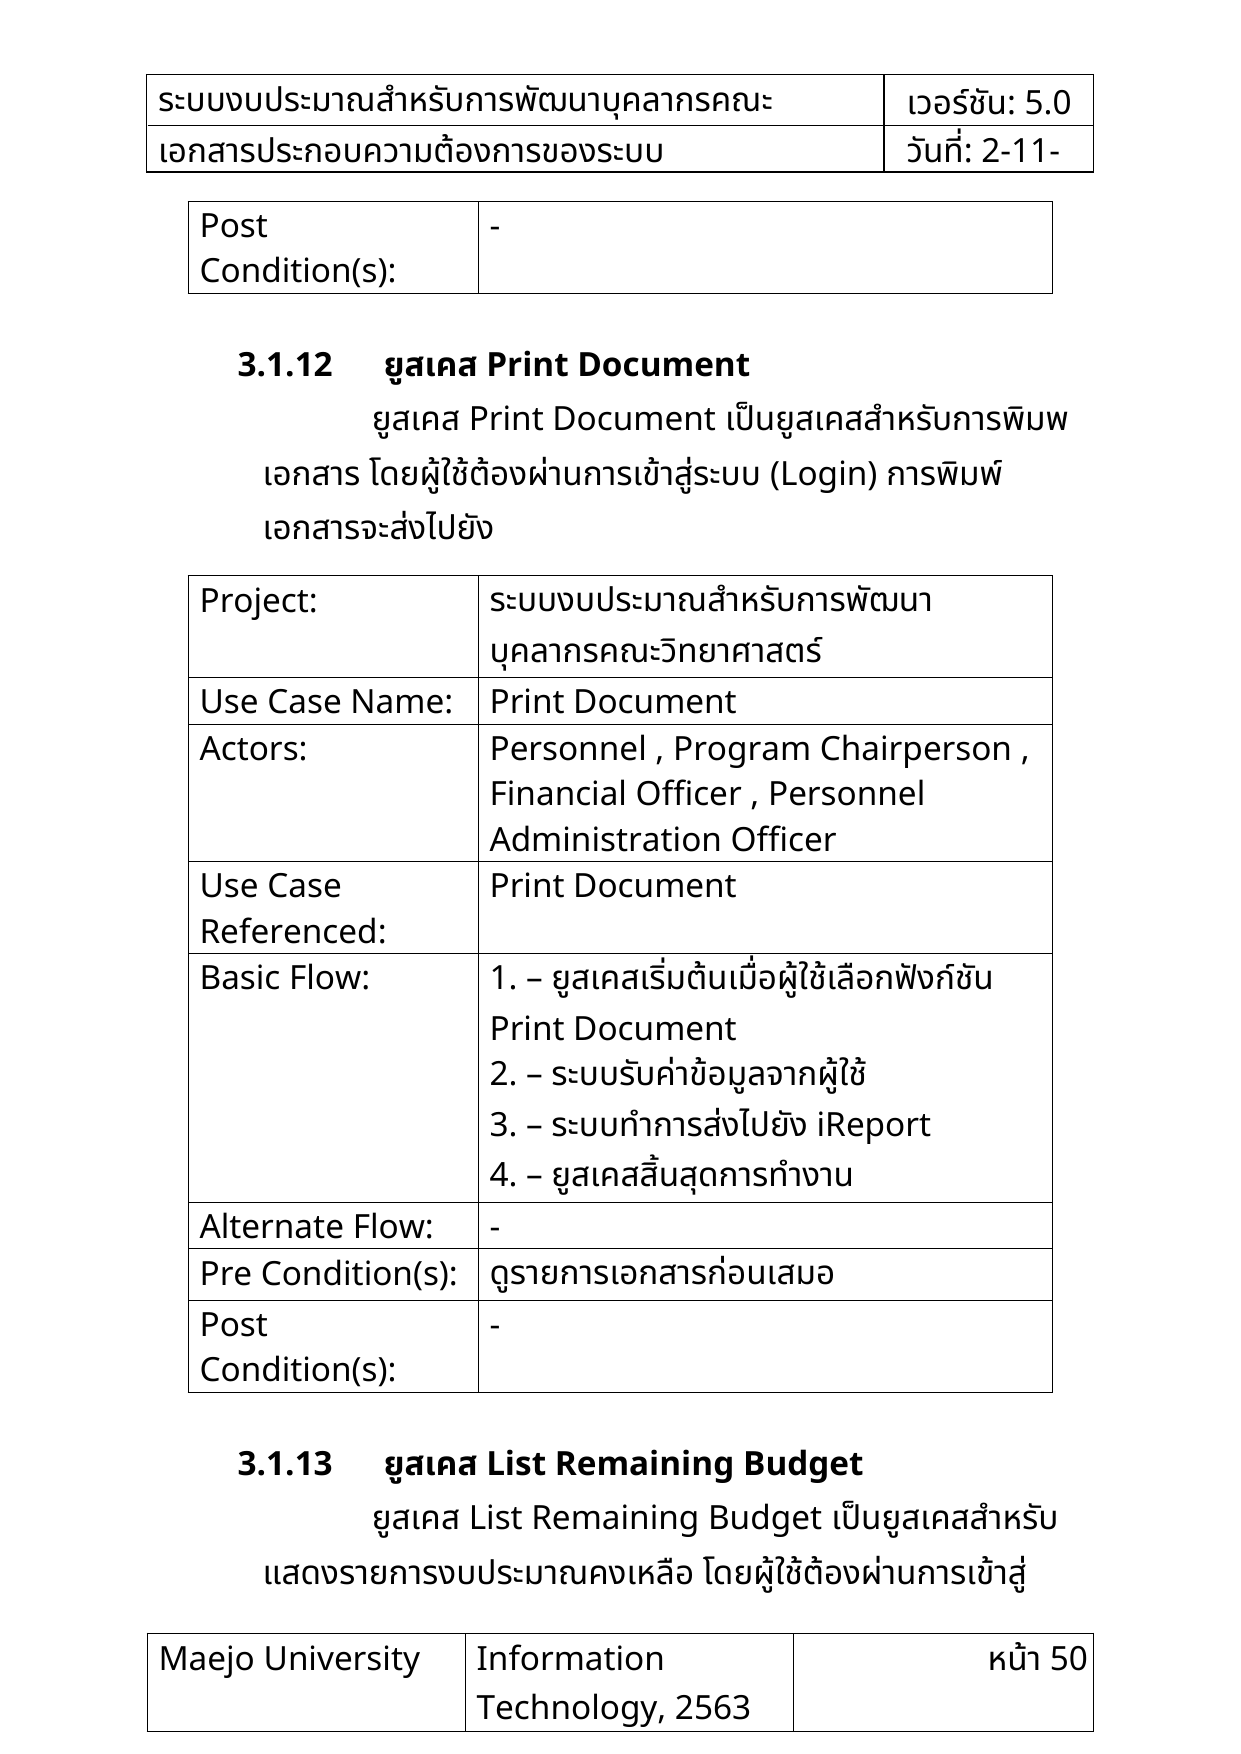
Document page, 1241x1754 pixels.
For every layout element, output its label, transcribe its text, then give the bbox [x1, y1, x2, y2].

table_cell Pre Condition(s): [189, 1249, 478, 1300]
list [262, 1494, 1090, 1599]
table_cell Actors: [189, 725, 478, 861]
table_header Project: [189, 576, 478, 677]
table_cell Personnel , Program Chairperson , Financial Officer , Personnel Administration Officer [479, 725, 1052, 861]
table_cell Print Document [479, 862, 1052, 953]
subtitle ยูสเคส Print Document [150, 341, 1090, 391]
table_cell - [479, 202, 1052, 293]
table_cell Post Condition(s): [189, 1301, 478, 1392]
table_cell Print Document [479, 678, 1052, 724]
table_cell - [479, 1301, 1052, 1392]
table_cell Use Case Referenced: [189, 862, 478, 953]
subtitle ยูสเคส List Remaining Budget [150, 1439, 1090, 1490]
table_header ระบบงบประมาณสำหรับการพัฒนาบุคลากรคณะวิทยาศาสตร์ [479, 576, 1052, 677]
table_cell Use Case Name: [189, 678, 478, 724]
table_cell Basic Flow: [189, 954, 478, 1202]
list ยูสเคส Print Document เป็นยูสเคสสำหรับการพิมพเอกสาร โดยผู้ใช้ต้องผ่านการเข้าสู่ระบบ (Login) การพิมพ์เอกสารจะส่งไปยัง [262, 395, 1090, 555]
table_cell 1. – ยูสเคสเริ่มต้นเมื่อผู้ใช้เลือกฟังก์ชัน Print Document 2. – ระบบรับค่าข้อมูลจากผู้ใช้ 3. – ระบบทำการส่งไปยัง iReport 4. – ยูสเคสสิ้นสุดการทำงาน [479, 954, 1052, 1202]
table_cell Post Condition(s): [189, 202, 478, 293]
table_cell Alternate Flow: [189, 1203, 478, 1248]
table_cell - [479, 1203, 1052, 1248]
